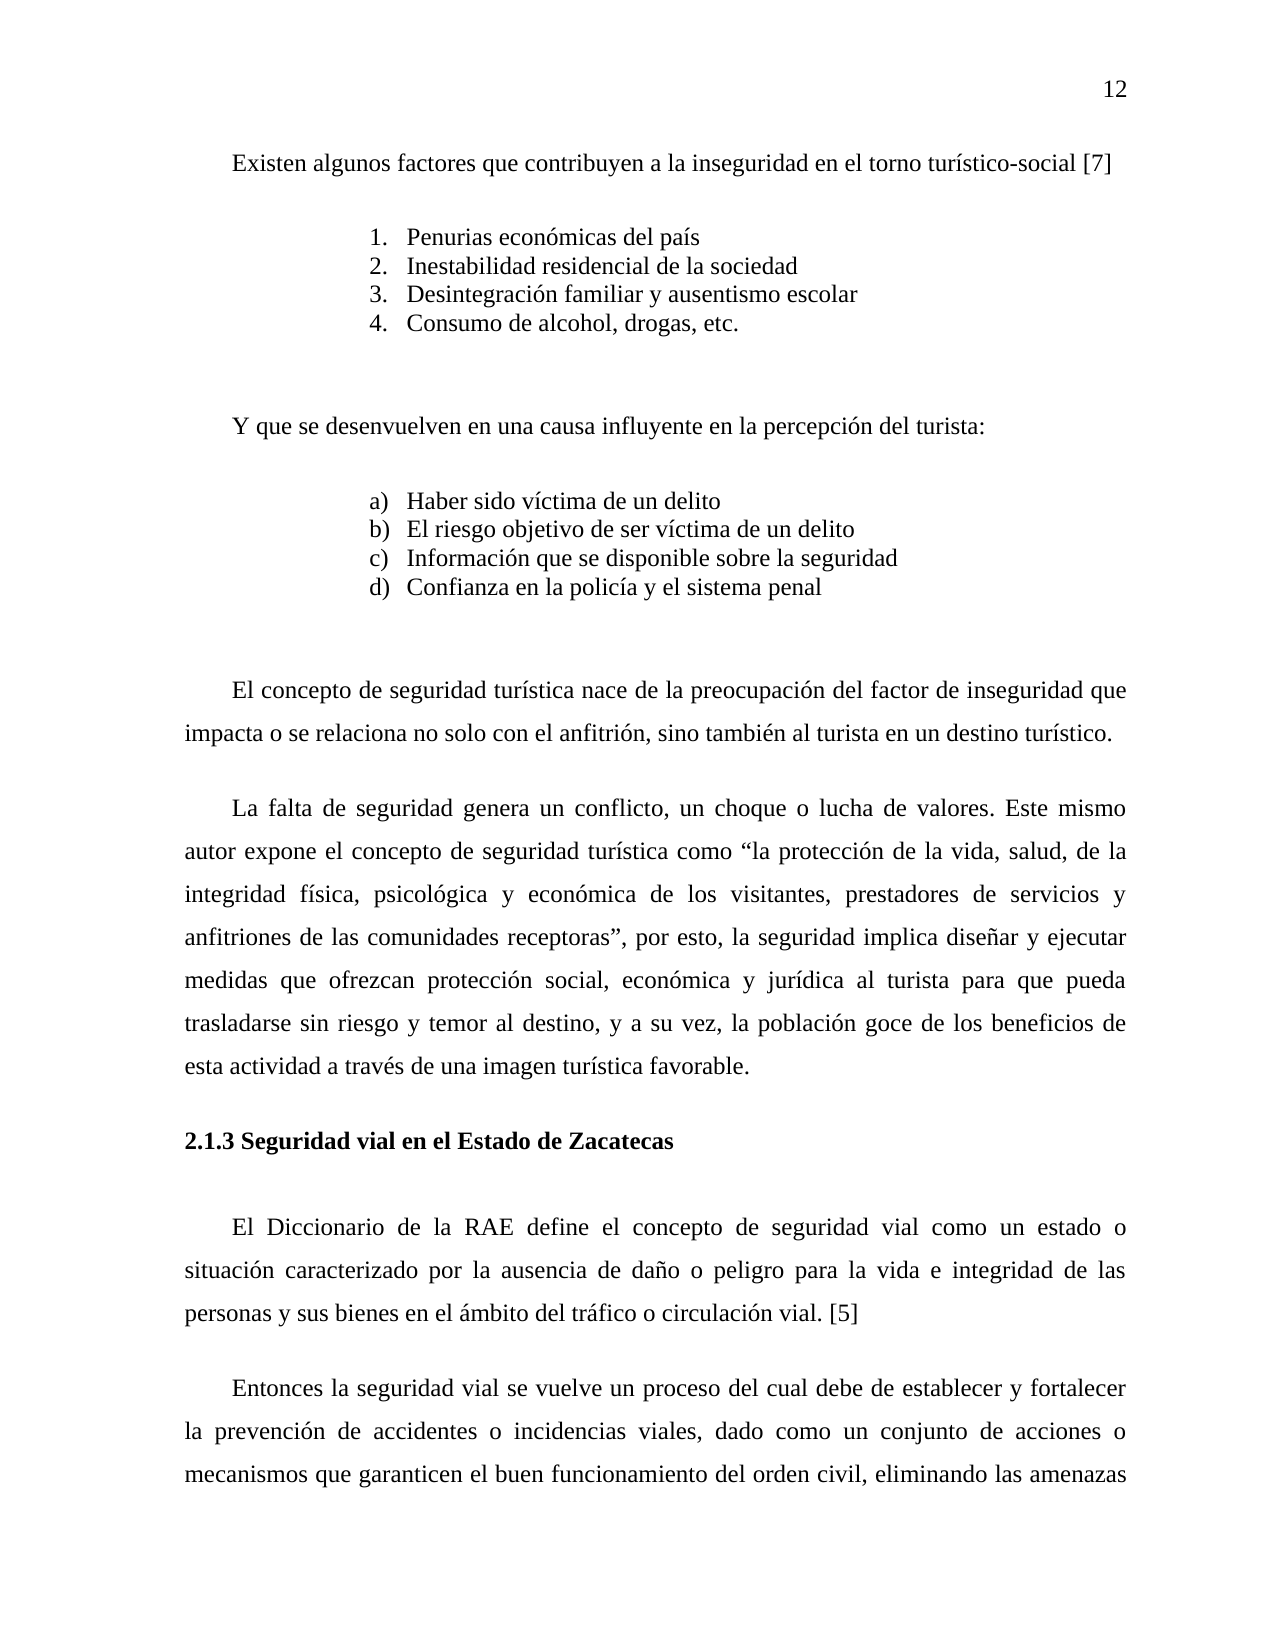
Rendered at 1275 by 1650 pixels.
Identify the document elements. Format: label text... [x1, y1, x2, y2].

list Confianza en la policía y el sistema penal [369, 572, 1127, 601]
list Información que se disponible sobre la seguridad [369, 543, 1127, 572]
list Penurias económicas del país [369, 222, 1127, 251]
subtitle 2.1.3 Seguridad vial en el Estado de Zacatecas [184, 1126, 1127, 1154]
list Desintegración familiar y ausentismo escolar [369, 279, 1127, 308]
list Inestabilidad residencial de la sociedad [369, 251, 1127, 279]
list El riesgo objetivo de ser víctima de un delito [369, 514, 1127, 543]
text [184, 1373, 1127, 1488]
list Consumo de alcohol, drogas, etc. [369, 308, 1127, 337]
text Y que se desenvuelven en una causa influyente en la percepción del turista: [232, 411, 1127, 440]
text El concepto de seguridad turística nace de la preocupación del factor de inseguridad que impacta o se relaciona no solo con el anfitrión, sino también al turista en un destino turístico. [184, 675, 1127, 747]
text La falta de seguridad genera un conflicto, un choque o lucha de valores. Este mismo autor expone el concepto de seguridad turística como “la protección de la vida, salud, de la integridad física, psicológica y económica de los visitantes, prestadores de servicios y anfitriones de las comunidades receptoras”, por esto, la seguridad implica diseñar y ejecutar medidas que ofrezcan protección social, económica y jurídica al turista para que pueda trasladarse sin riesgo y temor al destino, y a su vez, la población goce de los beneficios de esta actividad a través de una imagen turística favorable. [184, 793, 1127, 1080]
list Haber sido víctima de un delito [369, 486, 1127, 514]
text El Diccionario de la RAE define el concepto de seguridad vial como un estado o situación caracterizado por la ausencia de daño o peligro para la vida e integridad de las personas y sus bienes en el ámbito del tráfico o circulación vial. [184, 1212, 1127, 1327]
text Existen algunos factores que contribuyen a la inseguridad en el torno turístico-social [184, 148, 1127, 176]
